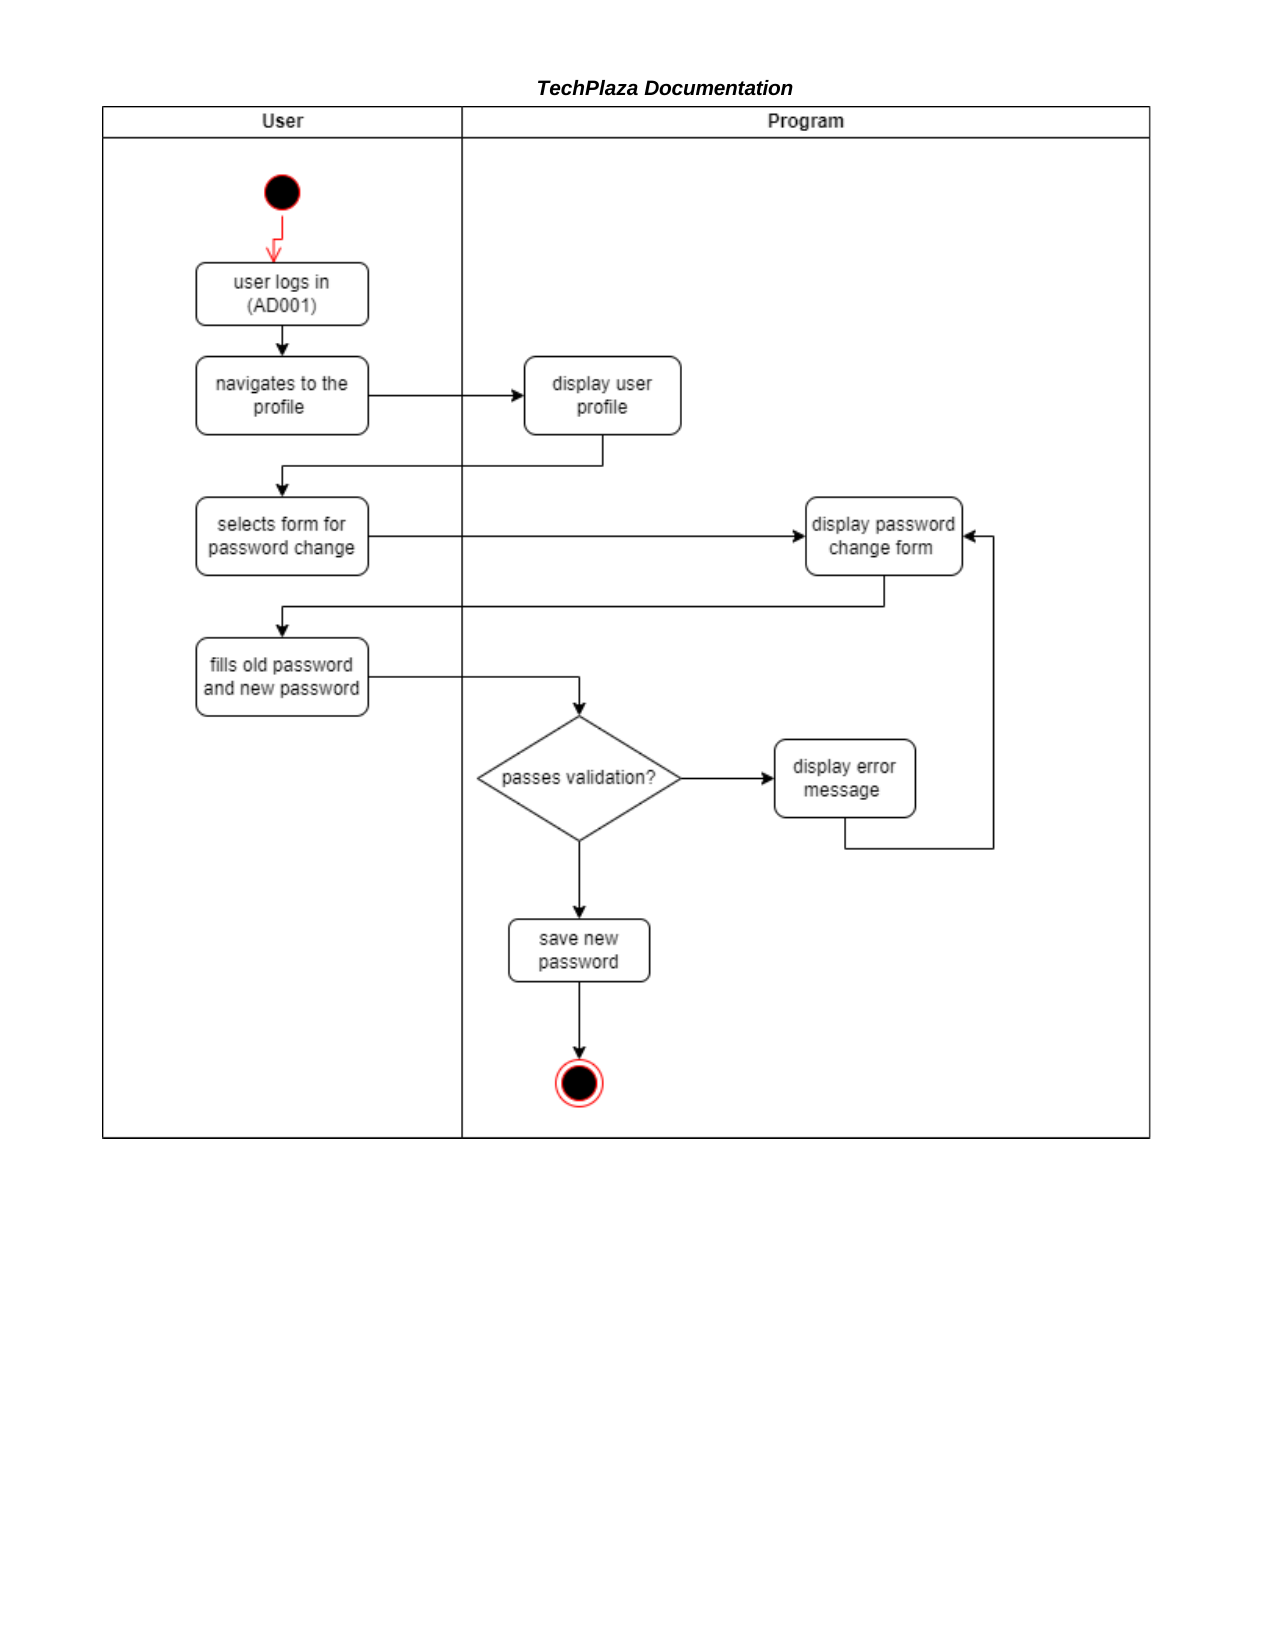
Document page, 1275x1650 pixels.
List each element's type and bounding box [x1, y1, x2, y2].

picture [102, 106, 1151, 1139]
